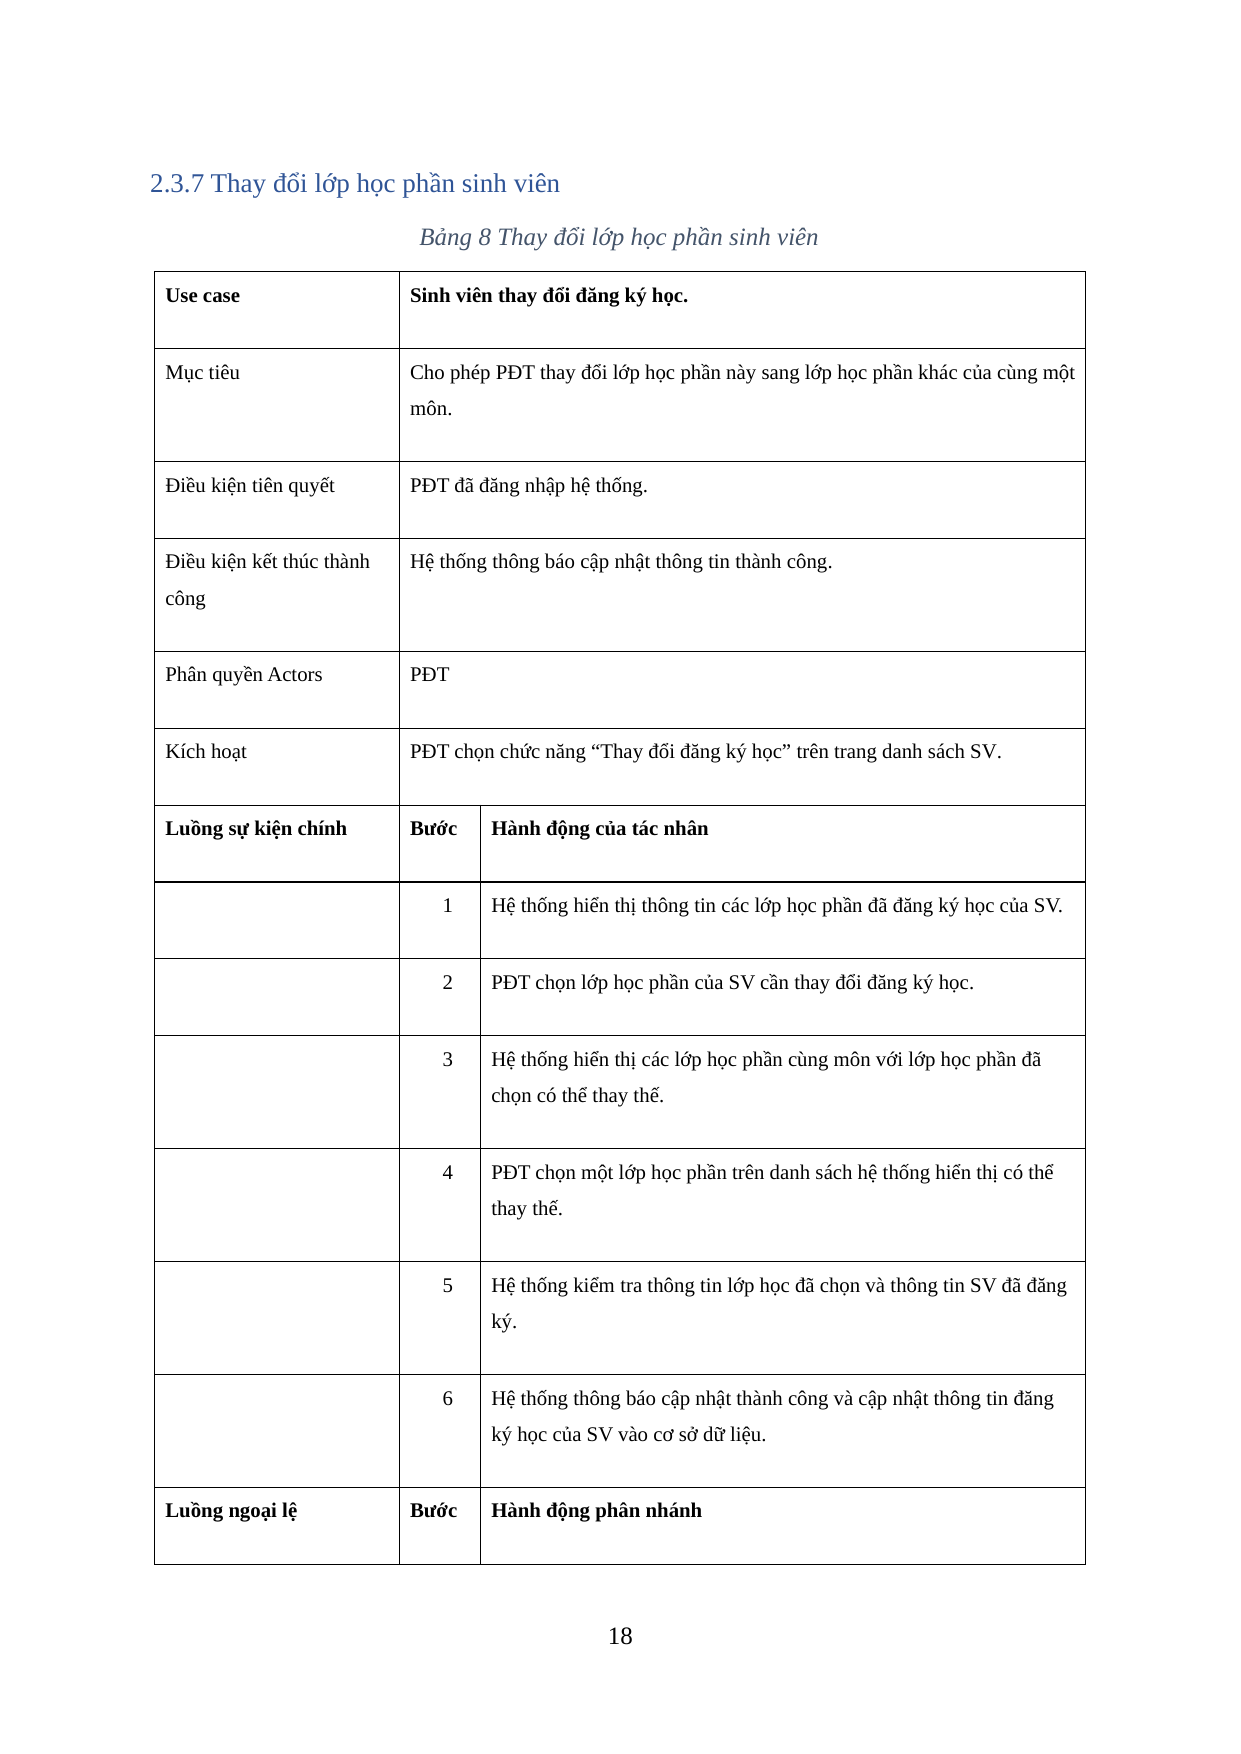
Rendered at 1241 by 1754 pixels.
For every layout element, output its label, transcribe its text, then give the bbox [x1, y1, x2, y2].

subtitle 2.3.7 Thay đổi lớp học phần sinh viên [150, 167, 1090, 198]
table_cell Luồng ngoại lệ [155, 1488, 399, 1564]
table_cell PĐT chọn lớp học phần của SV cần thay đổi đăng ký học. [481, 959, 1085, 1035]
table_cell Bước [400, 1488, 480, 1564]
table_cell PĐT [400, 652, 1085, 728]
table_cell Điều kiện kết thúc thành công [155, 539, 399, 651]
table_cell Cho phép PĐT thay đổi lớp học phần này sang lớp học phần khác của cùng một môn. [400, 349, 1085, 461]
table_cell [155, 1262, 399, 1374]
table_cell Điều kiện tiên quyết [155, 462, 399, 538]
table_cell Hành động phân nhánh [481, 1488, 1085, 1564]
table_cell [155, 1375, 399, 1487]
table_header Use case [155, 272, 399, 348]
table_cell PĐT đã đăng nhập hệ thống. [400, 462, 1085, 538]
table_cell [155, 883, 399, 958]
table_cell PĐT chọn chức năng “Thay đổi đăng ký học” trên trang danh sách SV. [400, 729, 1085, 804]
table_cell Luồng sự kiện chính [155, 806, 399, 881]
table_cell Mục tiêu [155, 349, 399, 461]
table_cell [400, 1036, 480, 1148]
table_cell Hệ thống hiển thị thông tin các lớp học phần đã đăng ký học của SV. [481, 883, 1085, 958]
table_cell [400, 959, 480, 1035]
table_cell Bước [400, 806, 480, 881]
table_cell PĐT chọn một lớp học phần trên danh sách hệ thống hiển thị có thể thay thế. [481, 1149, 1085, 1261]
table_cell [400, 1149, 480, 1261]
table_header Sinh viên thay đổi đăng ký học. [400, 272, 1085, 348]
table_cell Phân quyền Actors [155, 652, 399, 728]
table_cell Hệ thống hiển thị các lớp học phần cùng môn với lớp học phần đã chọn có thể thay thế. [481, 1036, 1085, 1148]
table_cell [155, 1036, 399, 1148]
table_cell Hành động của tác nhân [481, 806, 1085, 881]
text Bảng 8 Thay đổi lớp học phần sinh viên [150, 222, 1090, 250]
table_cell [400, 883, 480, 958]
table_cell Hệ thống kiểm tra thông tin lớp học đã chọn và thông tin SV đã đăng ký. [481, 1262, 1085, 1374]
table_cell Hệ thống thông báo cập nhật thành công và cập nhật thông tin đăng ký học của SV vào cơ sở dữ liệu. [481, 1375, 1085, 1487]
table_cell [155, 959, 399, 1035]
table_cell Hệ thống thông báo cập nhật thông tin thành công. [400, 539, 1085, 651]
table_cell [400, 1375, 480, 1487]
table_cell [155, 1149, 399, 1261]
table_cell Kích hoạt [155, 729, 399, 804]
table_cell [400, 1262, 480, 1374]
